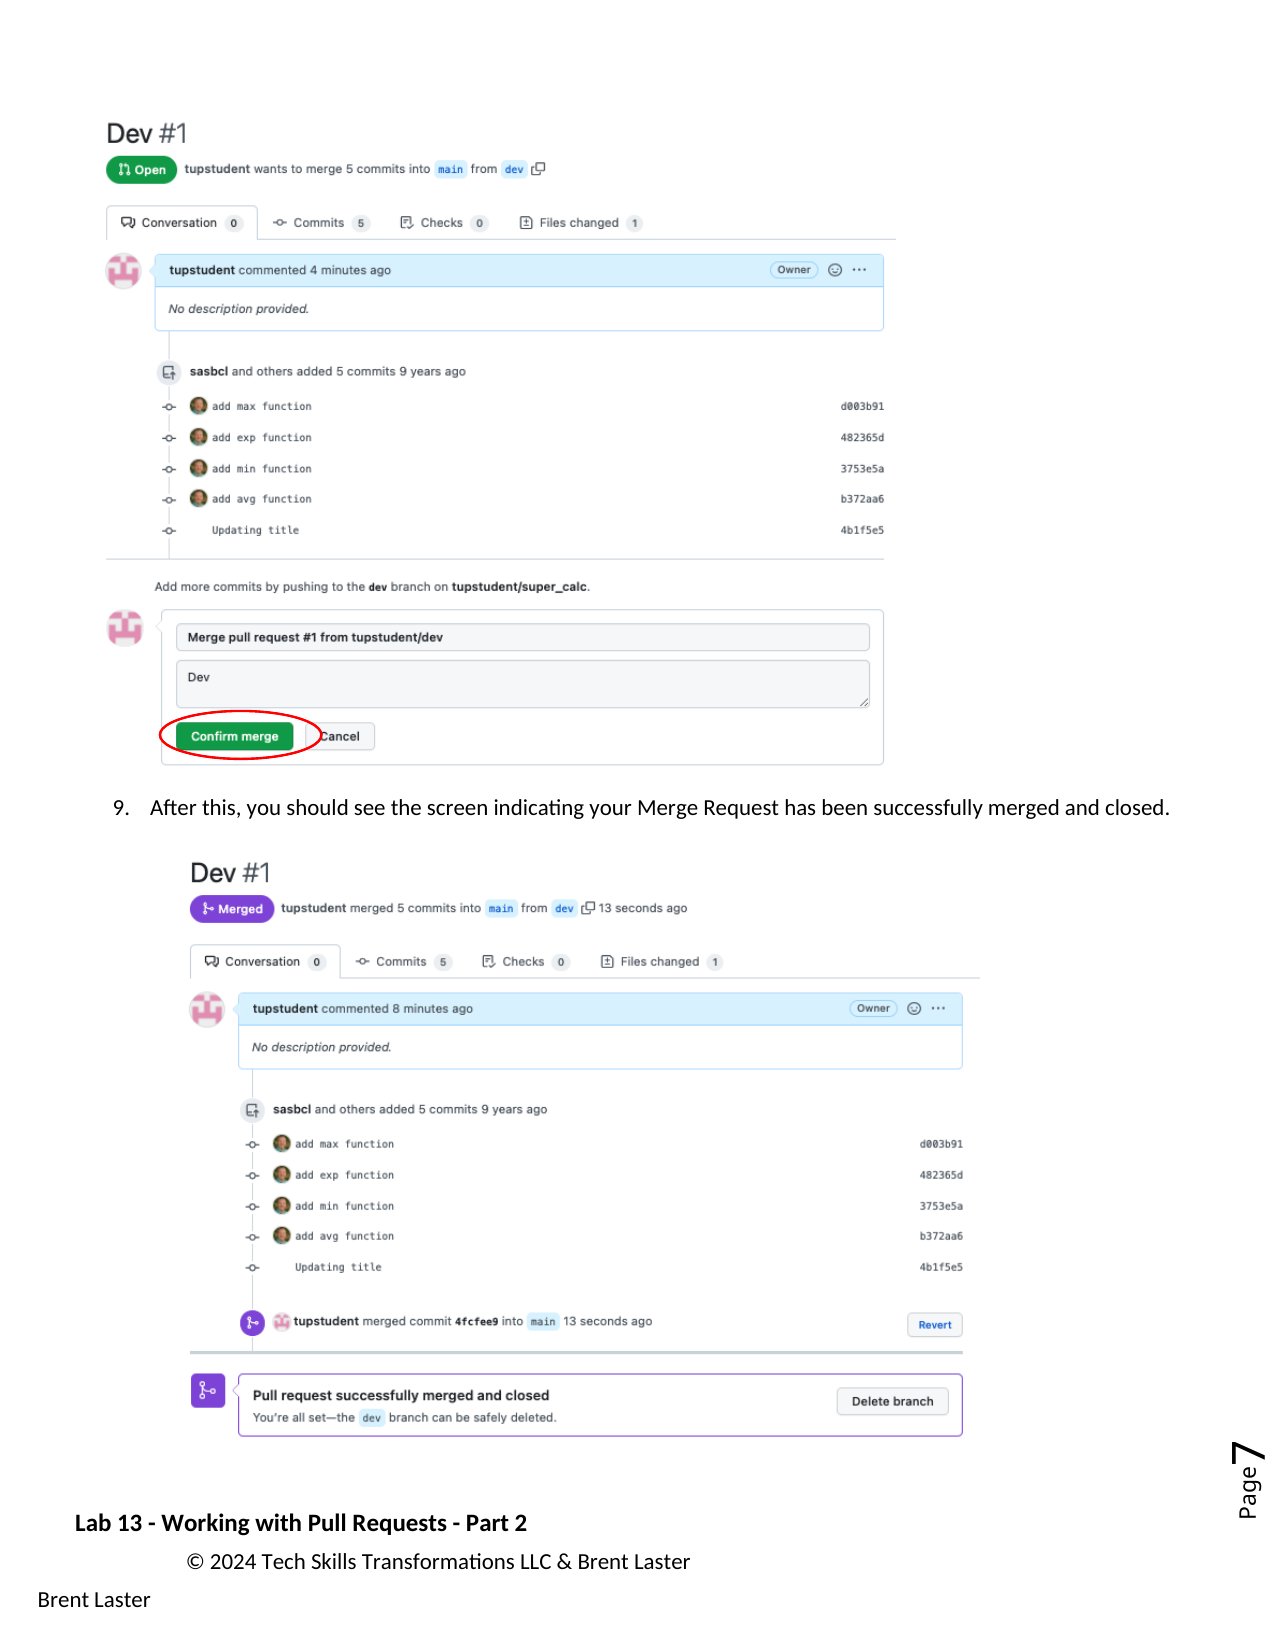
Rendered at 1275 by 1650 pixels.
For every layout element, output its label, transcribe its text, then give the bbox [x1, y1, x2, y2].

picture [75, 103, 897, 774]
list After this, you should see the screen indicating your Merge Request has been successfully merged and closed. [112, 793, 1219, 821]
text Lab 13 - Working with Pull Requests - Part 2 [75, 1507, 1219, 1538]
picture [159, 848, 980, 1442]
